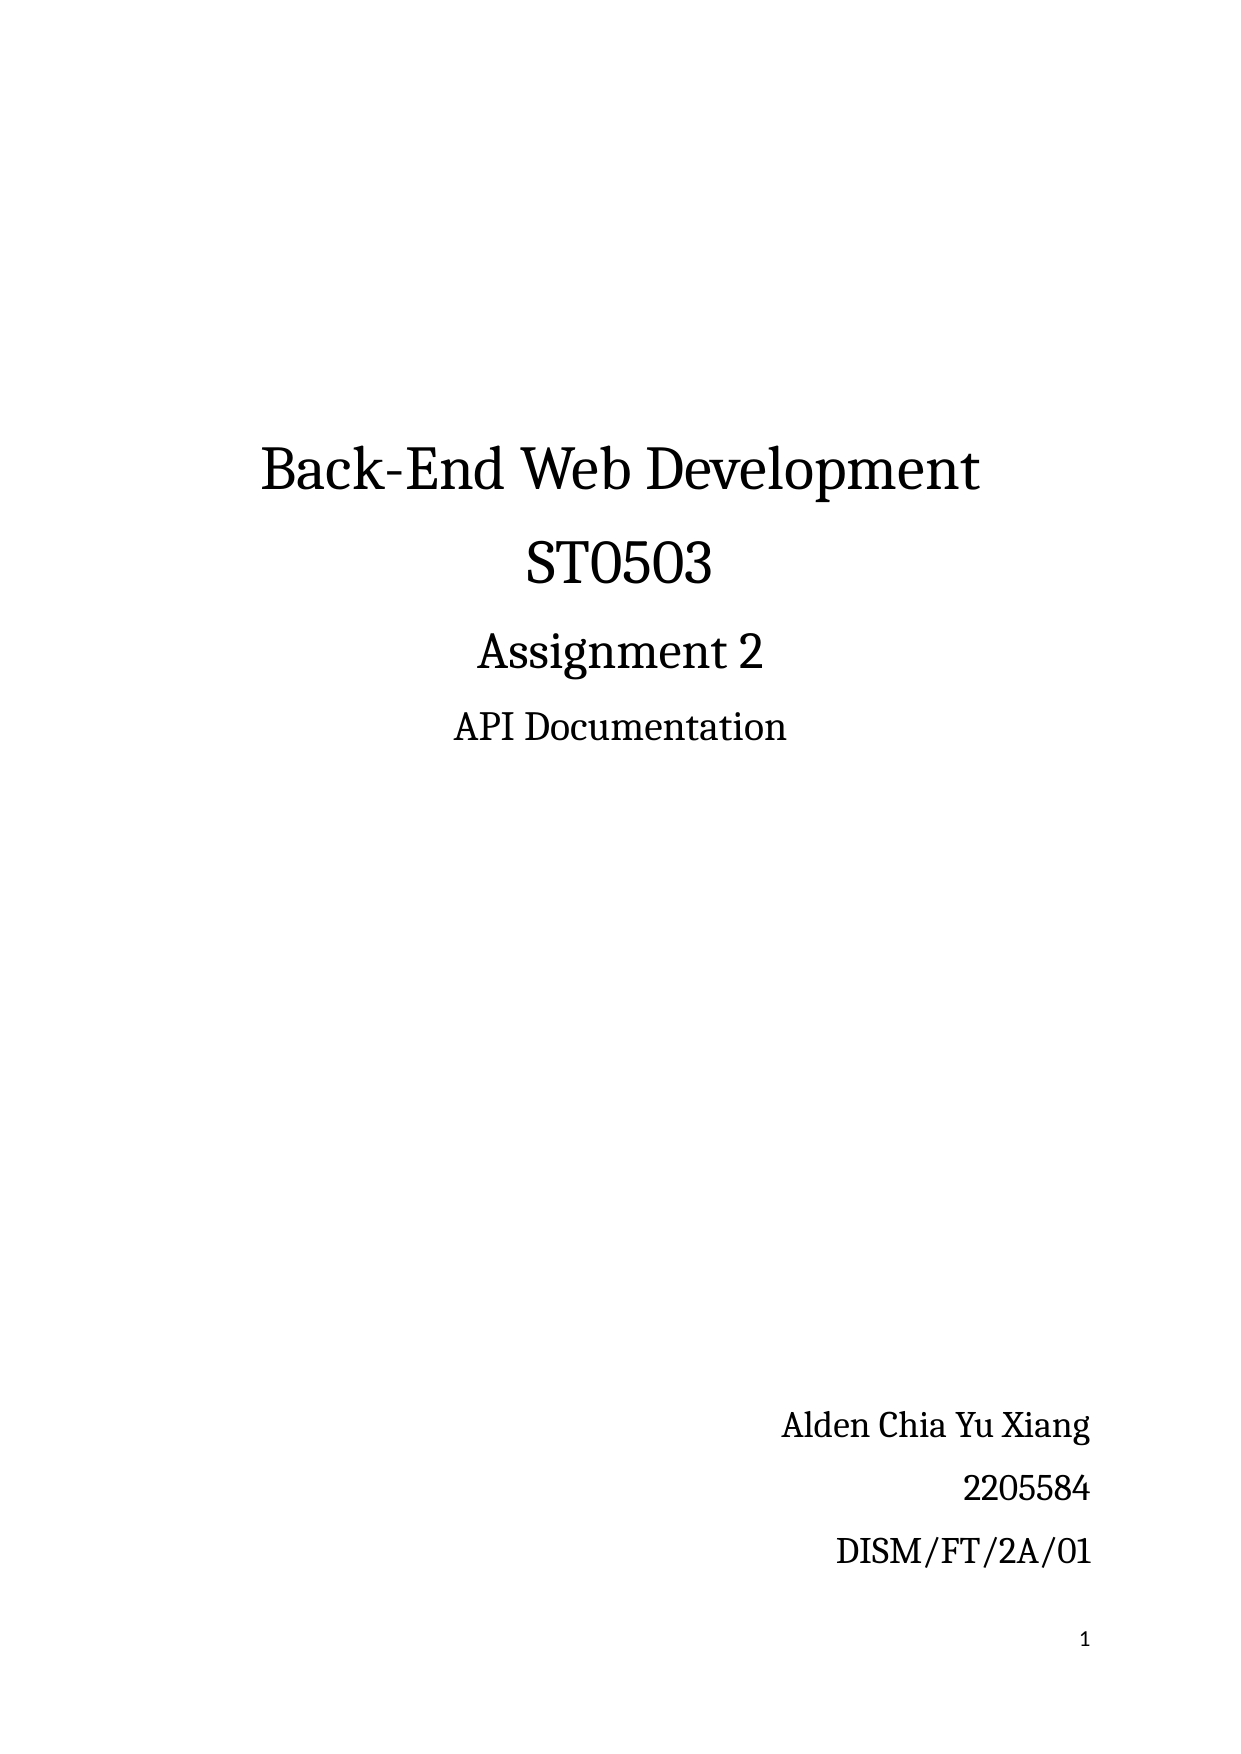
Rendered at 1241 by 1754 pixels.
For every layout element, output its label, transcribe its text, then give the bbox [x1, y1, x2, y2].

text Assignment 2 [150, 621, 1090, 681]
text DISM/FT/2A/01 [150, 1530, 1090, 1573]
text ST0503 [150, 527, 1090, 599]
text 2205584 [150, 1467, 1090, 1510]
text Back-End Web Development [150, 433, 1090, 505]
text Alden Chia Yu Xiang [150, 1404, 1090, 1447]
text API Documentation [150, 703, 1090, 751]
